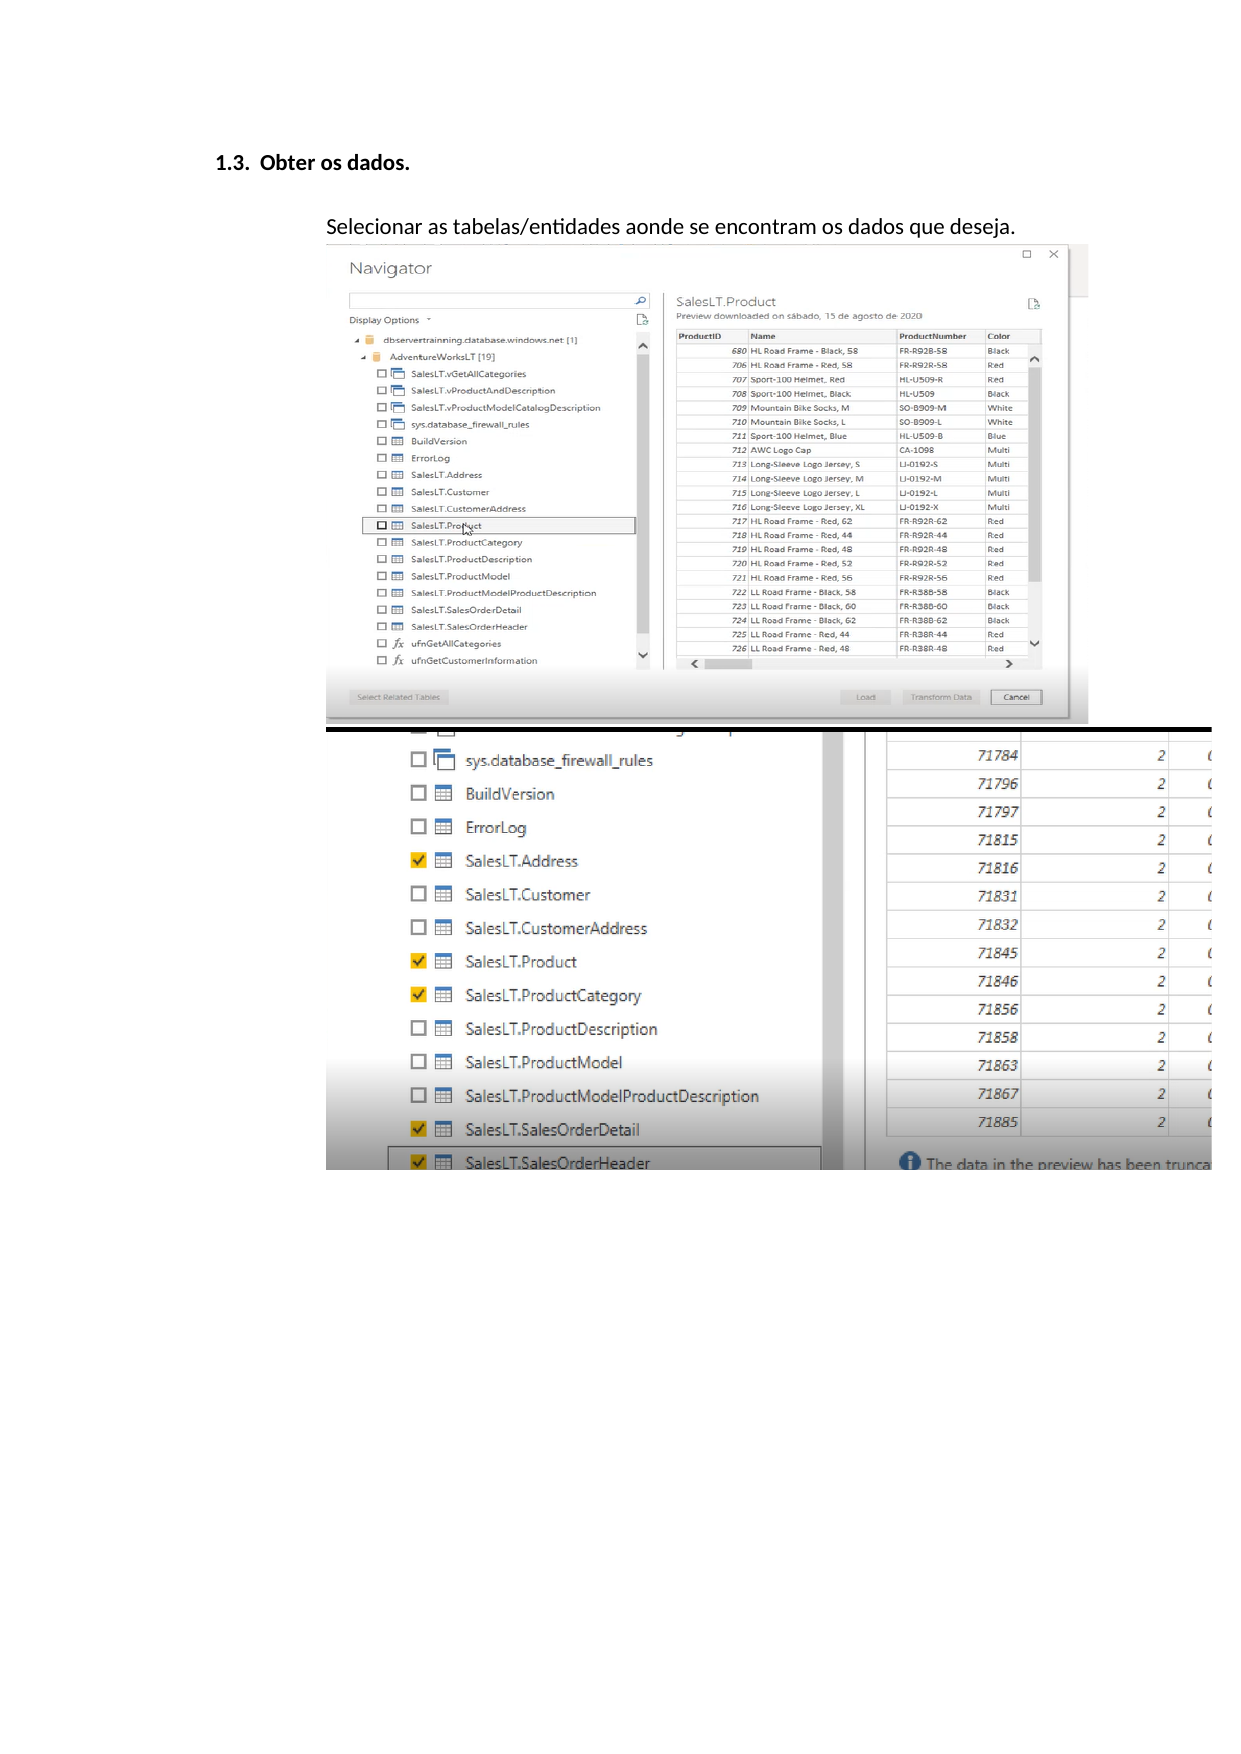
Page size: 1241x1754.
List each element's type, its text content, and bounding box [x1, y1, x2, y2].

picture [326, 244, 1089, 724]
picture [326, 727, 1212, 1170]
list Obter os dados. [215, 148, 1063, 176]
list Selecionar as tabelas/entidades aonde se encontram os dados que deseja. [326, 212, 1063, 240]
